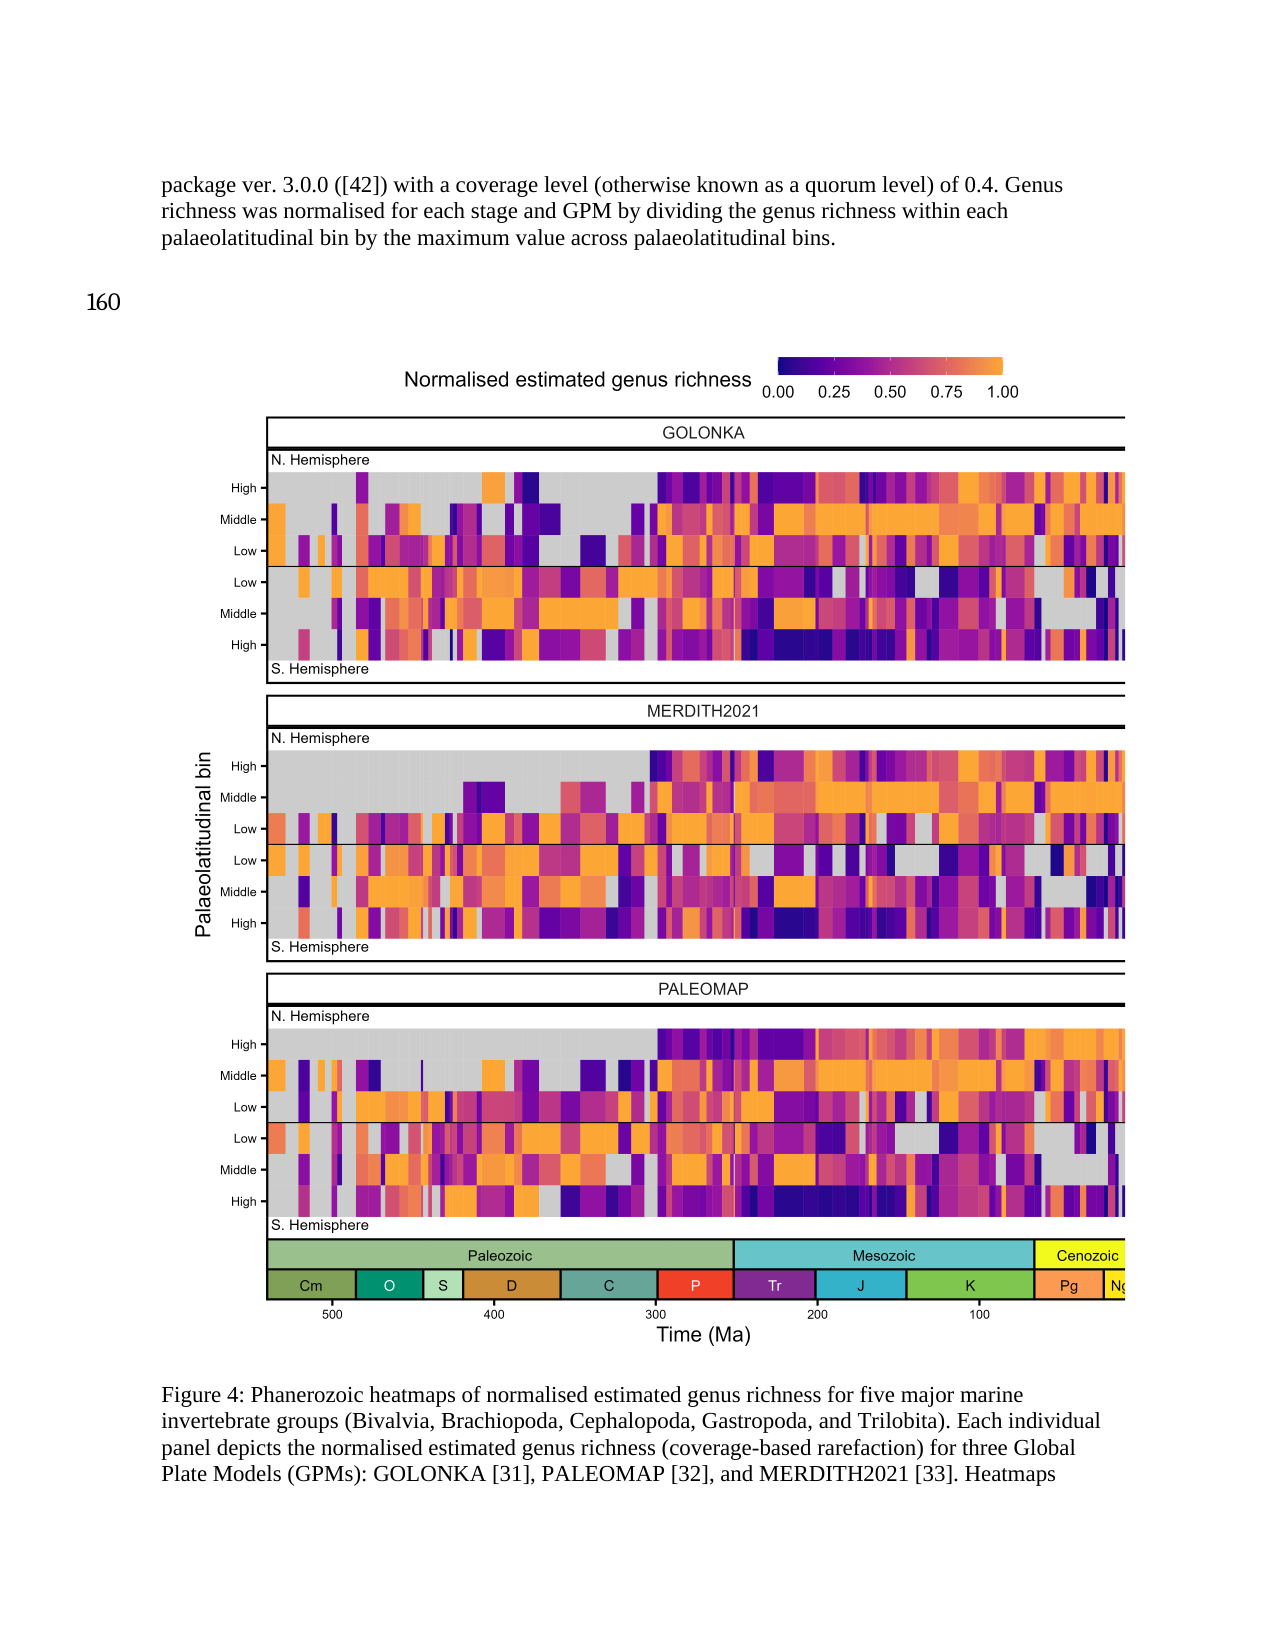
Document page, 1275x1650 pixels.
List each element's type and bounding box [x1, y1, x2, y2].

picture [180, 347, 1125, 1361]
table_header [150, 348, 1125, 1486]
table_header [150, 150, 1125, 271]
